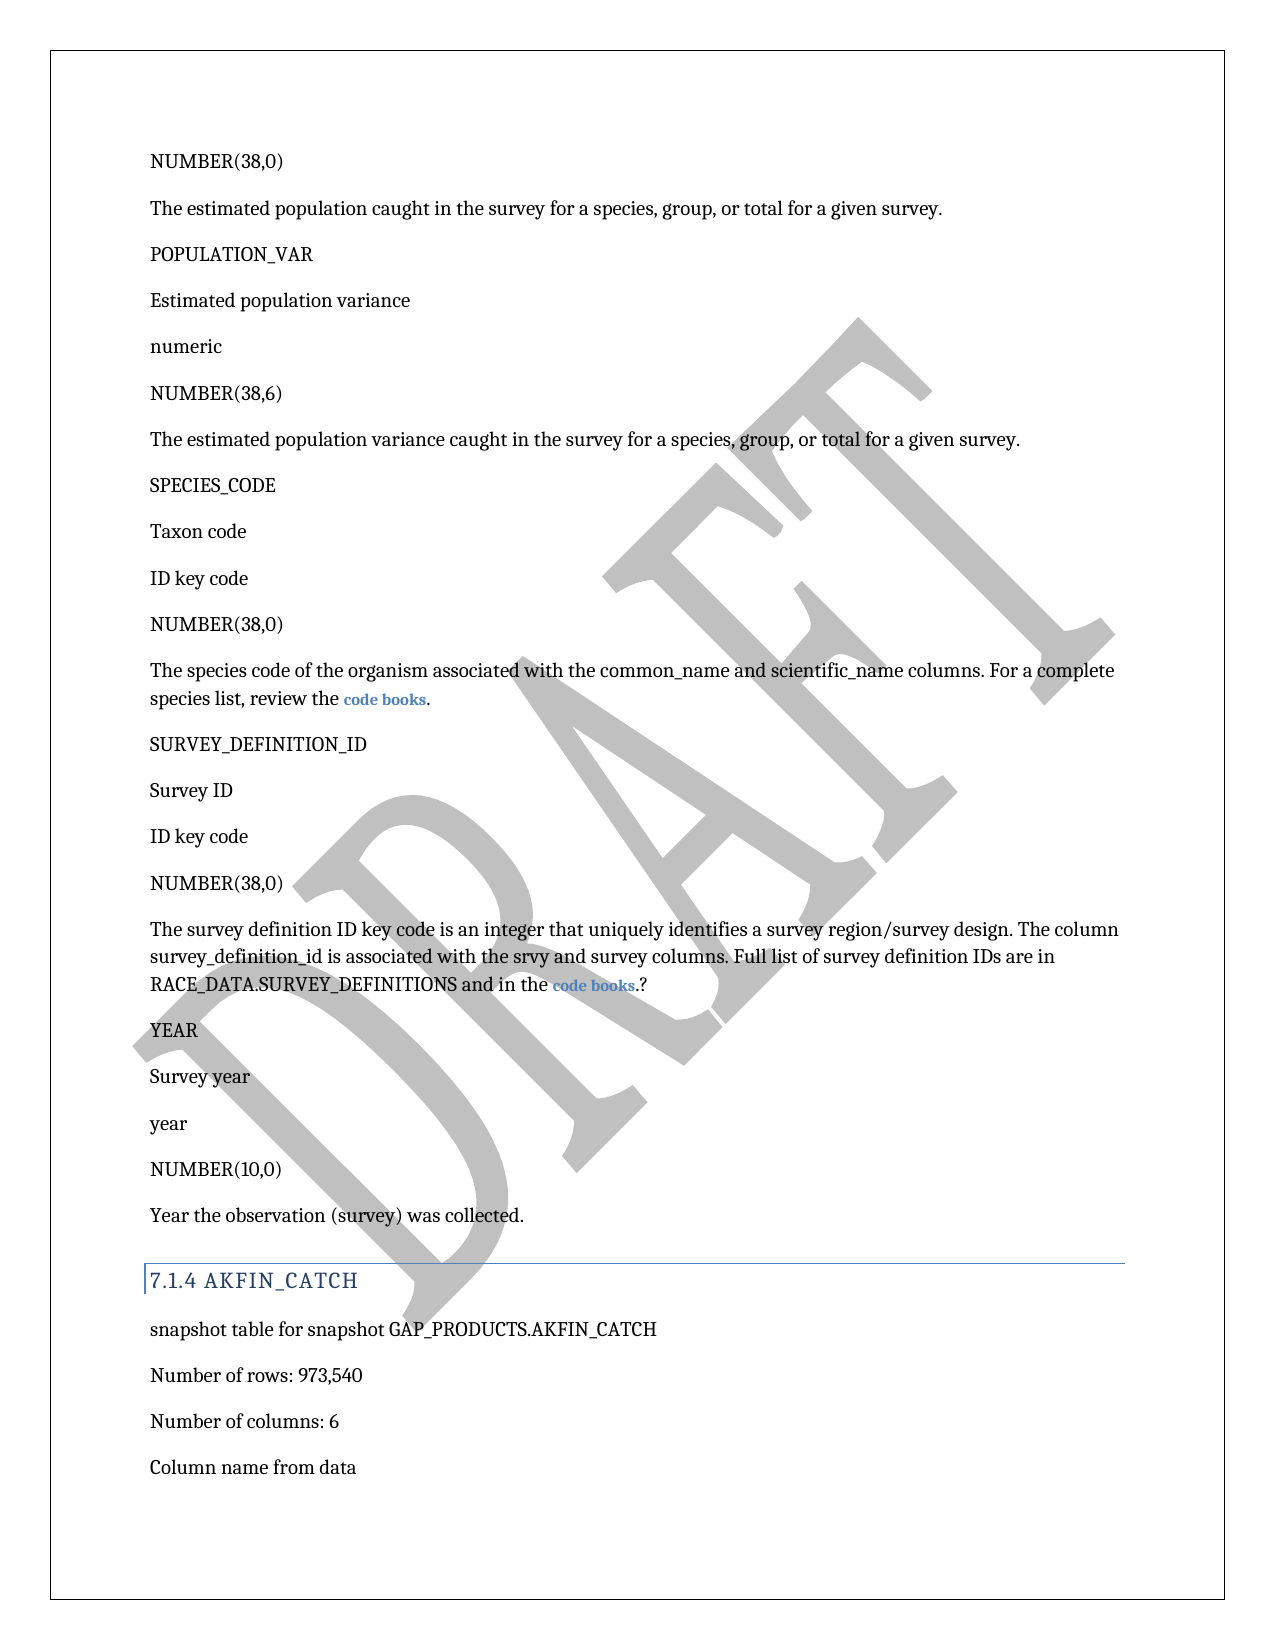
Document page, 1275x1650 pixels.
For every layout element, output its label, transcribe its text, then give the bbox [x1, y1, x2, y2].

text snapshot table for snapshot GAP_PRODUCTS.AKFIN_CATCH [150, 1317, 1125, 1341]
text POPULATION_VAR [150, 242, 1125, 266]
text The estimated population variance caught in the survey for a species, group, or total for a given survey. [150, 427, 1125, 451]
text Survey year [150, 1065, 1125, 1089]
text SPECIES_CODE [150, 474, 1125, 498]
text NUMBER(38,0) [150, 871, 1125, 895]
text ID key code [150, 566, 1125, 590]
text ID key code [150, 825, 1125, 849]
text NUMBER(38,6) [150, 381, 1125, 405]
subtitle 7.1.4 AKFIN_CATCH [146, 1264, 1125, 1294]
text The species code of the organism associated with the common_name and scientific_name columns. For a complete species list, review the code books. [150, 659, 1125, 710]
text Taxon code [150, 520, 1125, 544]
text The estimated population caught in the survey for a species, group, or total for a given survey. [150, 196, 1125, 220]
text NUMBER(10,0) [150, 1157, 1125, 1181]
text Survey ID [150, 779, 1125, 803]
text The survey definition ID key code is an integer that uniquely identifies a survey region/survey design. The column survey_definition_id is associated with the srvy and survey columns. Full list of survey definition IDs are in RACE_DATA.SURVEY_DEFINITIONS and in the code books.? [150, 917, 1125, 996]
text Number of columns: 6 [150, 1410, 1125, 1434]
text YEAR [150, 1019, 1125, 1043]
text Column name from data [150, 1456, 1125, 1480]
text numeric [150, 335, 1125, 359]
text NUMBER(38,0) [150, 612, 1125, 636]
text year [150, 1111, 1125, 1135]
text Estimated population variance [150, 289, 1125, 313]
text Number of rows: 973,540 [150, 1363, 1125, 1387]
text NUMBER(38,0) [150, 150, 1125, 174]
text Year the observation (survey) was collected. [150, 1204, 1125, 1228]
text SURVEY_DEFINITION_ID [150, 732, 1125, 756]
